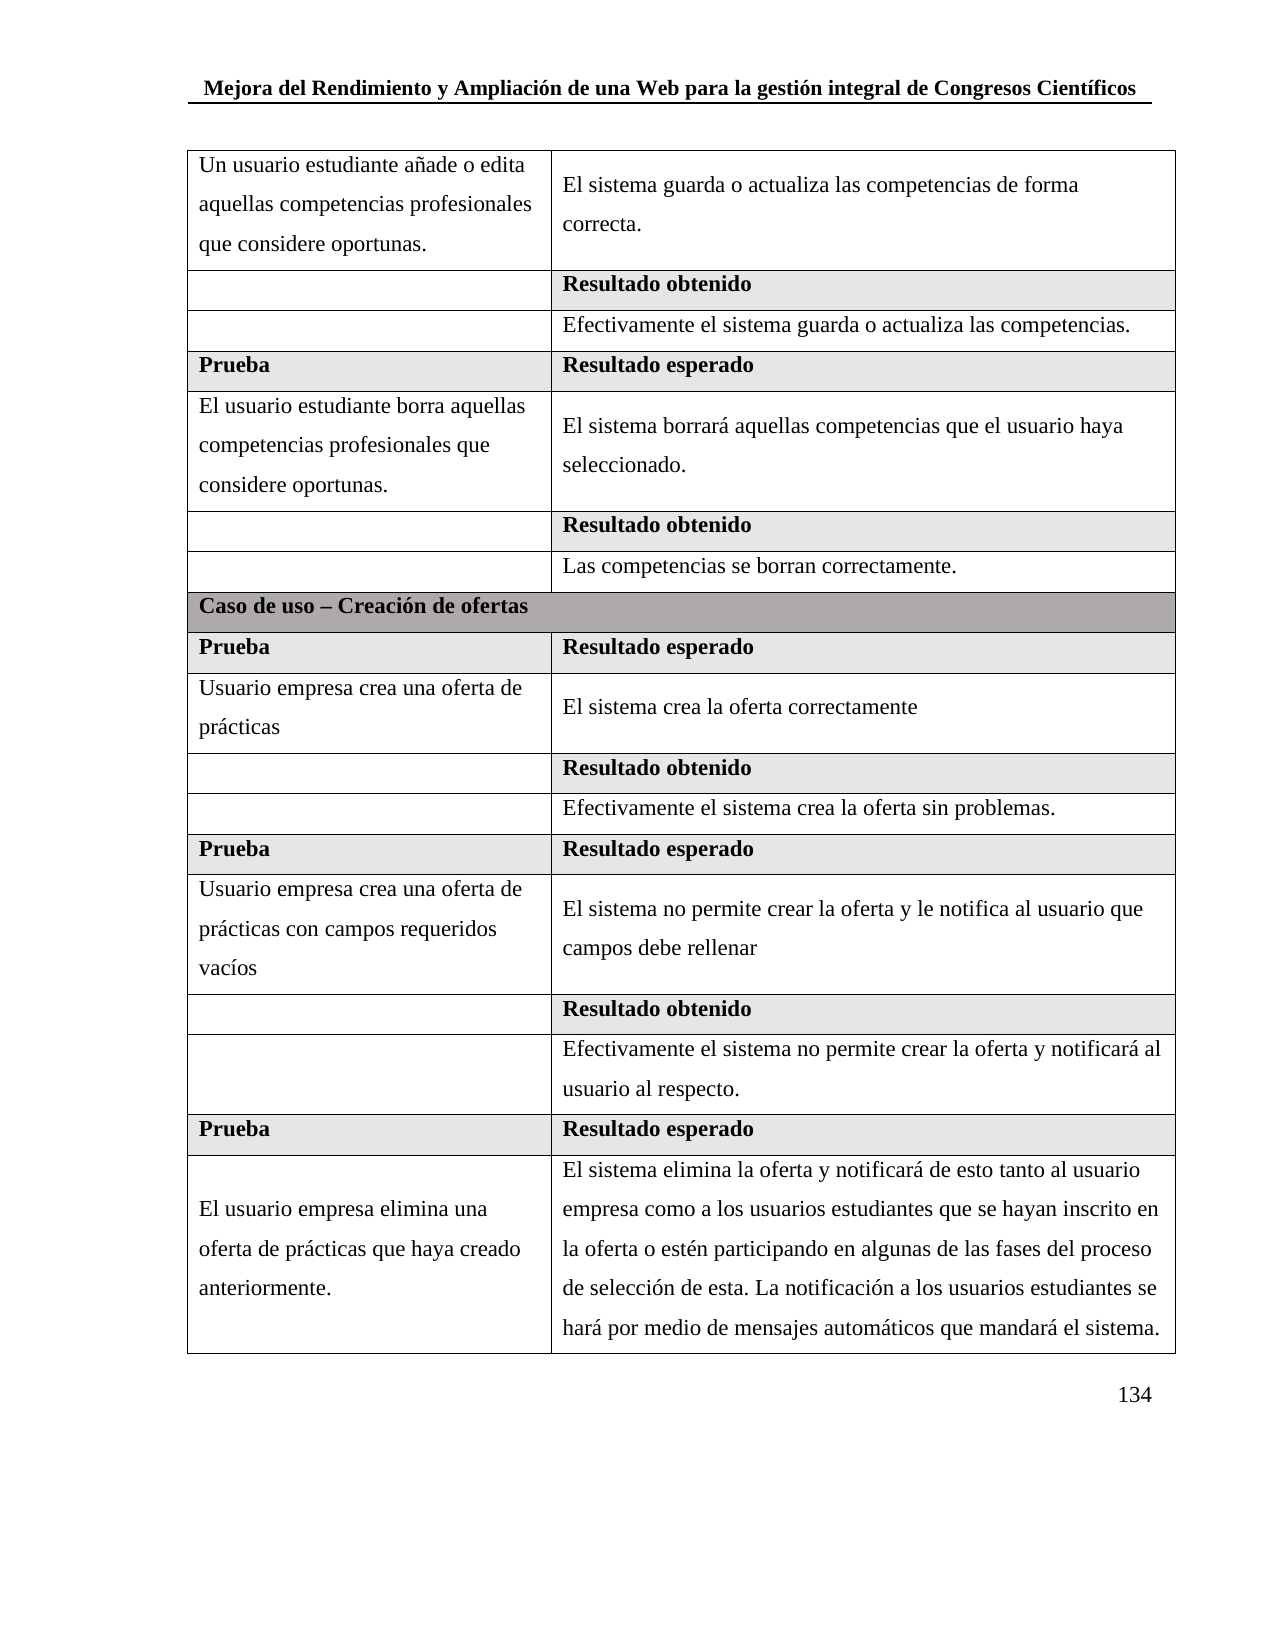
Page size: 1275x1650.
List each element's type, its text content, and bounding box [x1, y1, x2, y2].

table_cell Prueba [188, 1115, 551, 1155]
table_cell [188, 311, 551, 351]
table_cell [188, 512, 551, 551]
table_cell Resultado esperado [552, 835, 1175, 874]
table_cell Resultado esperado [552, 352, 1175, 391]
table_cell Usuario empresa crea una oferta de prácticas con campos requeridos vacíos [188, 875, 551, 994]
table_cell El sistema elimina la oferta y notificará de esto tanto al usuario empresa como a los usuarios estudiantes que se hayan inscrito en la oferta o estén participando en algunas de las fases del proceso de selección de esta. La notificación a los usuarios estudiantes se hará por medio de mensajes automáticos que mandará el sistema. [552, 1156, 1175, 1353]
table_cell El sistema guarda o actualiza las competencias de forma correcta. [552, 151, 1175, 269]
table_cell Usuario empresa crea una oferta de prácticas [188, 674, 551, 753]
table_cell Resultado obtenido [552, 512, 1175, 551]
table_cell [188, 552, 551, 592]
table_cell Resultado obtenido [552, 995, 1175, 1034]
table_cell El usuario empresa elimina una oferta de prácticas que haya creado anteriormente. [188, 1156, 551, 1353]
table_cell Efectivamente el sistema crea la oferta sin problemas. [552, 794, 1175, 834]
table_cell Prueba [188, 352, 551, 391]
table_cell Resultado obtenido [552, 271, 1175, 310]
table_cell Prueba [188, 835, 551, 874]
table_cell El sistema borrará aquellas competencias que el usuario haya seleccionado. [552, 392, 1175, 511]
table_cell Efectivamente el sistema no permite crear la oferta y notificará al usuario al respecto. [552, 1035, 1175, 1114]
table_cell [188, 754, 551, 793]
table_cell [188, 271, 551, 310]
table_cell Resultado esperado [552, 633, 1175, 673]
table_cell [188, 1035, 551, 1114]
table_cell El sistema no permite crear la oferta y le notifica al usuario que campos debe rellenar [552, 875, 1175, 994]
table_cell El usuario estudiante borra aquellas competencias profesionales que considere oportunas. [188, 392, 551, 511]
table_cell Efectivamente el sistema guarda o actualiza las competencias. [552, 311, 1175, 351]
table_cell Resultado obtenido [552, 754, 1175, 793]
table_cell Prueba [188, 633, 551, 673]
table_cell Las competencias se borran correctamente. [552, 552, 1175, 592]
table_cell [188, 794, 551, 834]
table_cell Caso de uso – Creación de ofertas [188, 593, 1175, 632]
table_cell Un usuario estudiante añade o edita aquellas competencias profesionales que considere oportunas. [188, 151, 551, 269]
table_cell [188, 995, 551, 1034]
table_cell El sistema crea la oferta correctamente [552, 674, 1175, 753]
table_cell Resultado esperado [552, 1115, 1175, 1155]
